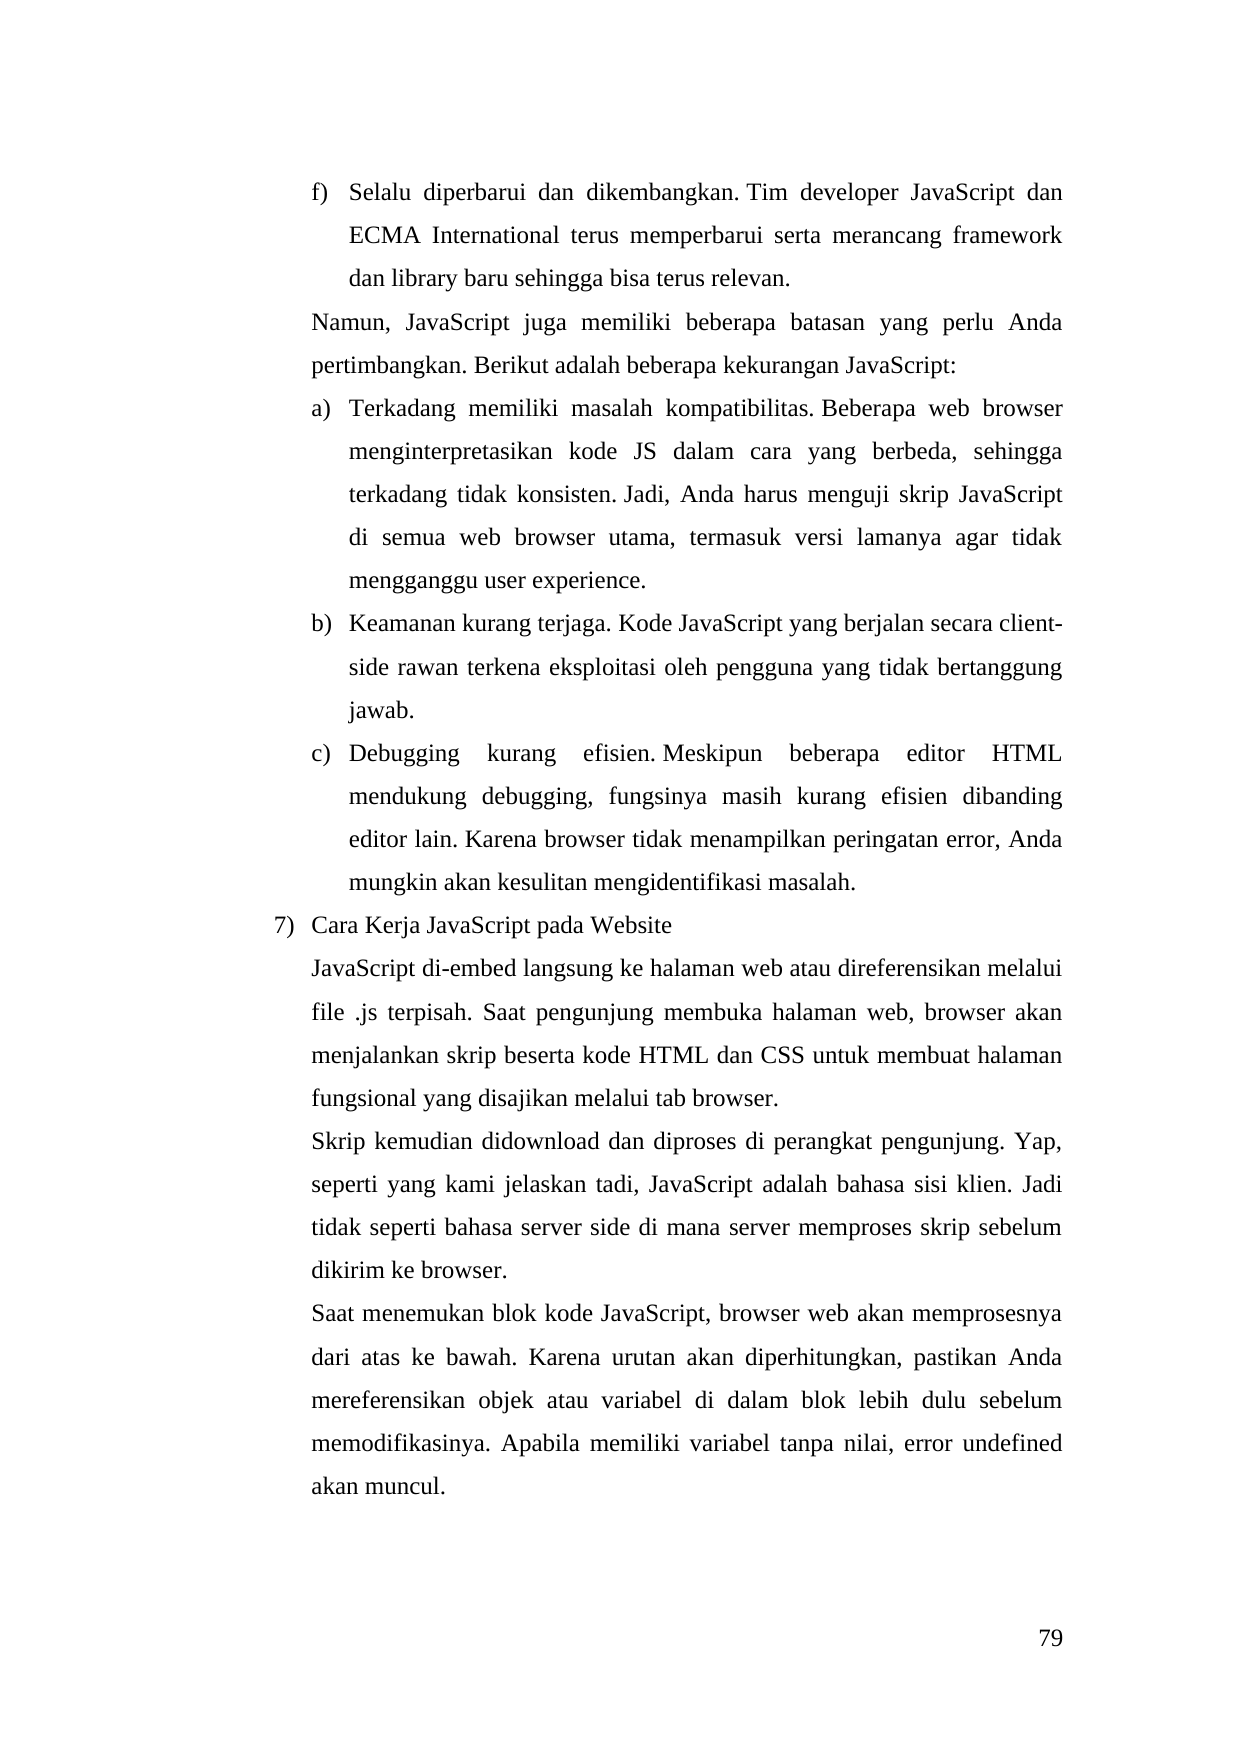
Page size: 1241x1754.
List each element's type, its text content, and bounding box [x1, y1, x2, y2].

list Keamanan kurang terjaga. Kode JavaScript yang berjalan secara client-side rawan terkena eksploitasi oleh pengguna yang tidak bertanggung jawab. [311, 608, 1063, 723]
list Skrip kemudian didownload dan diproses di perangkat pengunjung. Yap, seperti yang kami jelaskan tadi, JavaScript adalah bahasa sisi klien. Jadi tidak seperti bahasa server side di mana server memproses skrip sebelum dikirim ke browser. [311, 1126, 1063, 1284]
list Terkadang memiliki masalah kompatibilitas. Beberapa web browser menginterpretasikan kode JS dalam cara yang berbeda, sehingga terkadang tidak konsisten. Jadi, Anda harus menguji skrip JavaScript di semua web browser utama, termasuk versi lamanya agar tidak mengganggu user experience. [311, 393, 1063, 594]
list Cara Kerja JavaScript pada Website [274, 910, 1063, 939]
list Saat menemukan blok kode JavaScript, browser web akan memprosesnya dari atas ke bawah. Karena urutan akan diperhitungkan, pastikan Anda mereferensikan objek atau variabel di dalam blok lebih dulu sebelum memodifikasinya. Apabila memiliki variabel tanpa nilai, error undefined akan muncul. [311, 1298, 1063, 1500]
list Debugging kurang efisien. Meskipun beberapa editor HTML mendukung debugging, fungsinya masih kurang efisien dibanding editor lain. Karena browser tidak menampilkan peringatan error, Anda mungkin akan kesulitan mengidentifikasi masalah. [311, 738, 1063, 896]
list Selalu diperbarui dan dikembangkan. Tim developer JavaScript dan ECMA International terus memperbarui serta merancang framework dan library baru sehingga bisa terus relevan. [311, 177, 1063, 292]
list Namun, JavaScript juga memiliki beberapa batasan yang perlu Anda pertimbangkan. Berikut adalah beberapa kekurangan JavaScript: [311, 307, 1063, 378]
list JavaScript di-embed langsung ke halaman web atau direferensikan melalui file .js terpisah. Saat pengunjung membuka halaman web, browser akan menjalankan skrip beserta kode HTML dan CSS untuk membuat halaman fungsional yang disajikan melalui tab browser. [311, 953, 1063, 1112]
